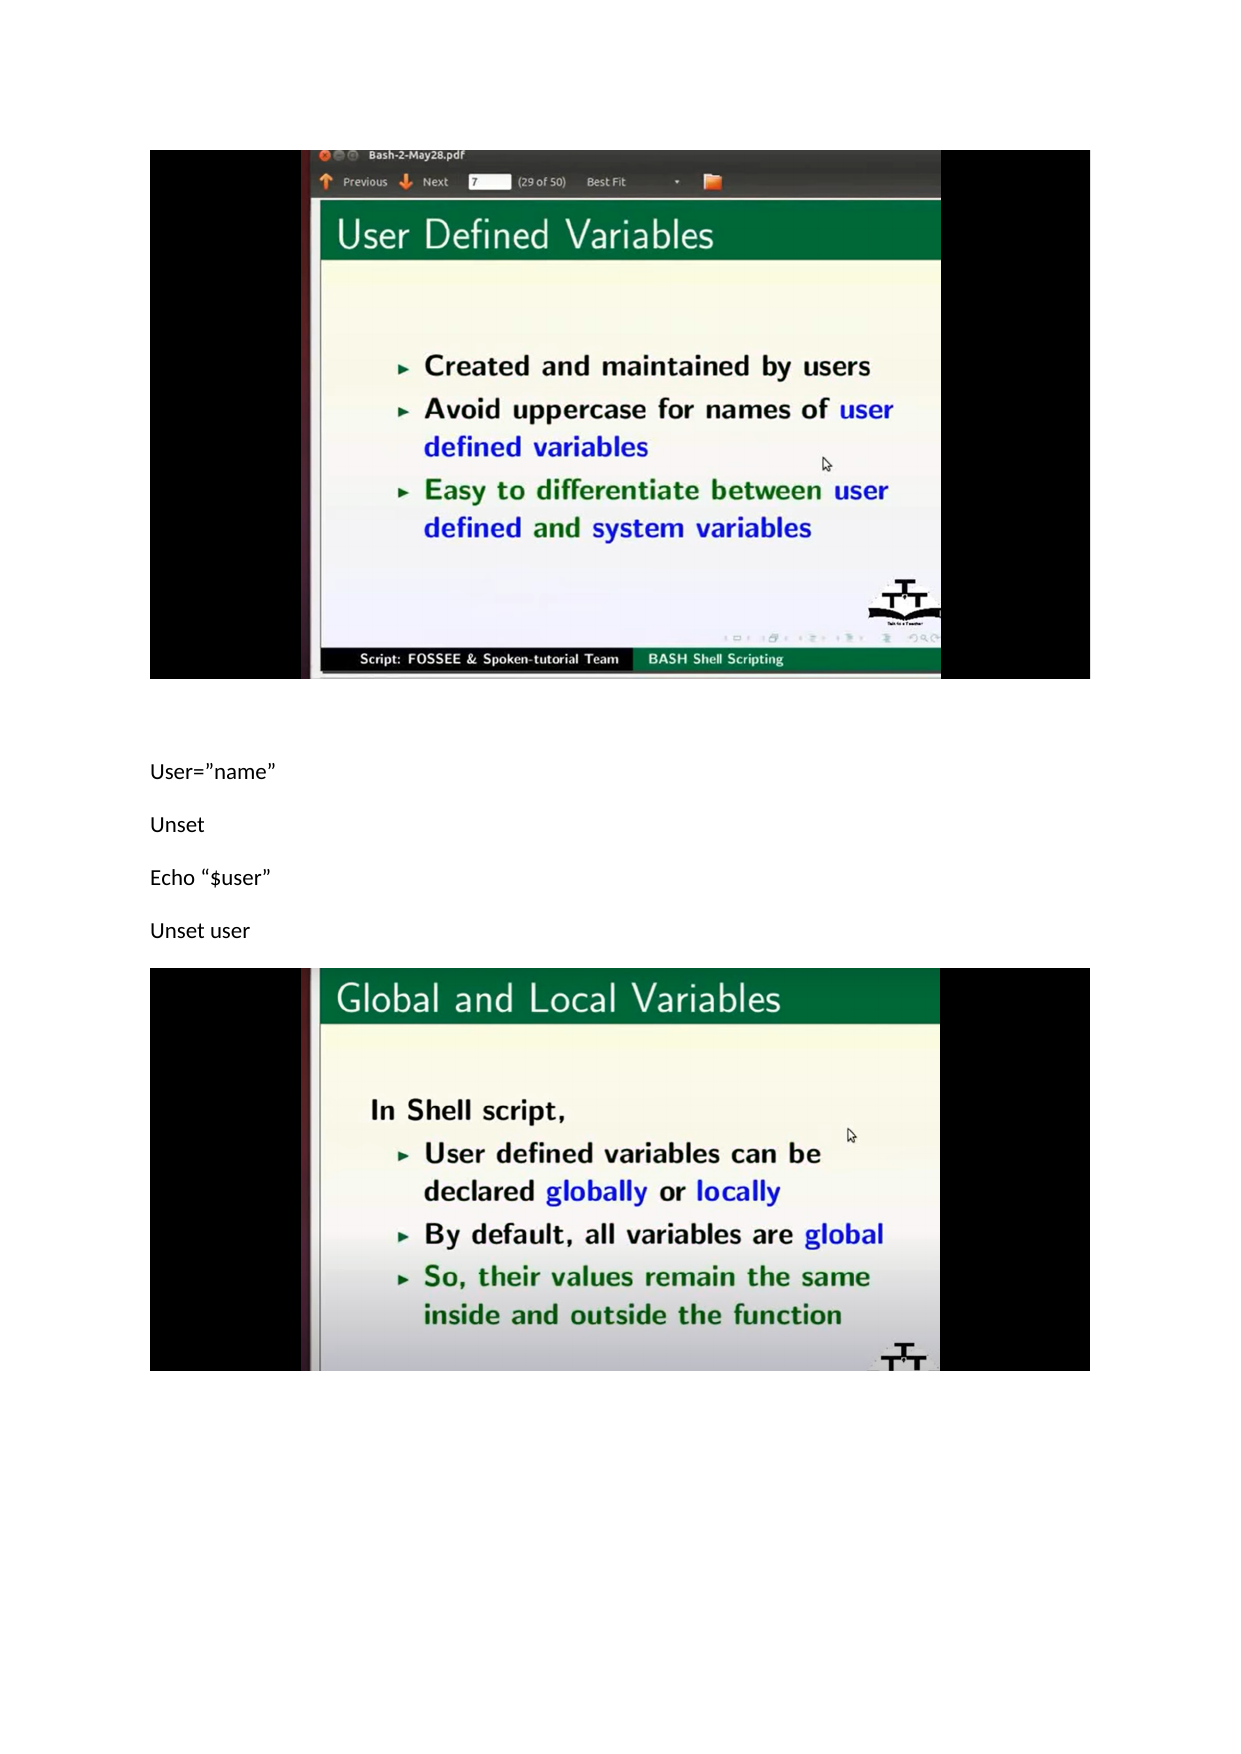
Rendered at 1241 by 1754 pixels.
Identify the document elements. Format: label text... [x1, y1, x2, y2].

picture [150, 968, 1090, 1371]
text Unset user [150, 916, 1090, 944]
text User=”name” [150, 757, 1090, 785]
text Unset [150, 810, 1090, 838]
picture [150, 150, 1091, 679]
text Echo “$user” [150, 863, 1090, 891]
